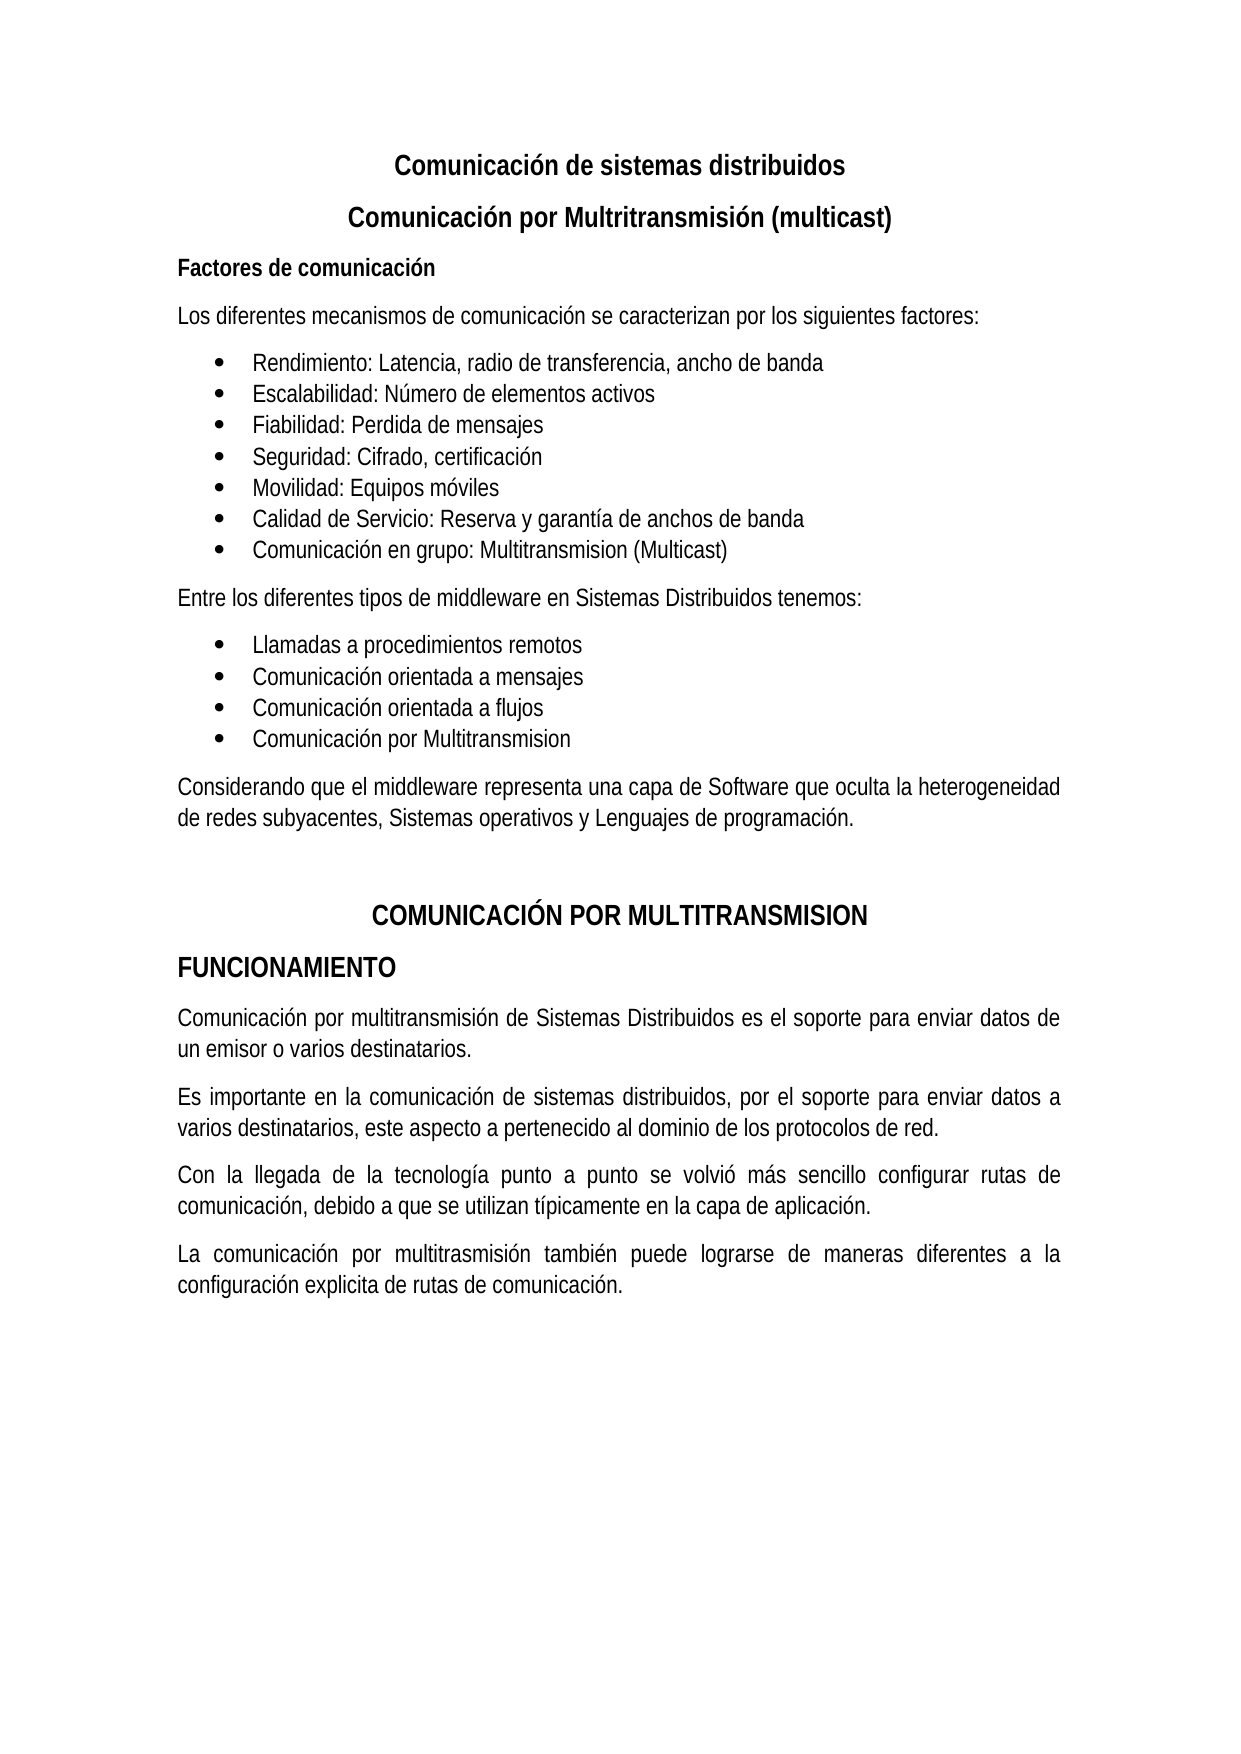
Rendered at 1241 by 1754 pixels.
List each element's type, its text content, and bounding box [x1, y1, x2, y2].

list Escalabilidad: Número de elementos activos [215, 379, 1063, 408]
text Comunicación por Multritransmisión (multicast) [177, 200, 1063, 234]
text Con la llegada de la tecnología punto a punto se volvió más sencillo configurar rutas de comunicación, debido a que se utilizan típicamente en la capa de aplicación. [177, 1160, 1063, 1220]
list Comunicación en grupo: Multitransmision (Multicast) [215, 535, 1063, 564]
text Comunicación por multitransmisión de Sistemas Distribuidos es el soporte para enviar datos de un emisor o varios destinatarios. [177, 1003, 1063, 1063]
list Comunicación orientada a flujos [215, 693, 1063, 722]
list Llamadas a procedimientos remotos [215, 631, 1063, 659]
text La comunicación por multitrasmisión también puede lograrse de maneras diferentes a la configuración explicita de rutas de comunicación. [177, 1239, 1063, 1298]
list Comunicación por Multitransmision [215, 724, 1063, 753]
text Considerando que el middleware representa una capa de Software que oculta la heterogeneidad de redes subyacentes, Sistemas operativos y Lenguajes de programación. [177, 772, 1063, 831]
text Entre los diferentes tipos de middleware en Sistemas Distribuidos tenemos: [177, 583, 1063, 612]
list Movilidad: Equipos móviles [215, 473, 1063, 502]
list Rendimiento: Latencia, radio de transferencia, ancho de banda [215, 348, 1063, 377]
text Comunicación de sistemas distribuidos [177, 148, 1063, 181]
text COMUNICACIÓN POR MULTITRANSMISION [177, 898, 1063, 931]
text Los diferentes mecanismos de comunicación se caracterizan por los siguientes factores: [177, 301, 1063, 329]
text Factores de comunicación [177, 253, 1063, 282]
list Calidad de Servicio: Reserva y garantía de anchos de banda [215, 504, 1063, 533]
list Seguridad: Cifrado, certificación [215, 442, 1063, 471]
list Comunicación orientada a mensajes [215, 662, 1063, 691]
text Es importante en la comunicación de sistemas distribuidos, por el soporte para enviar datos a varios destinatarios, este aspecto a pertenecido al dominio de los protocolos de red. [177, 1082, 1063, 1141]
text FUNCIONAMIENTO [177, 951, 1063, 984]
list Fiabilidad: Perdida de mensajes [215, 411, 1063, 439]
